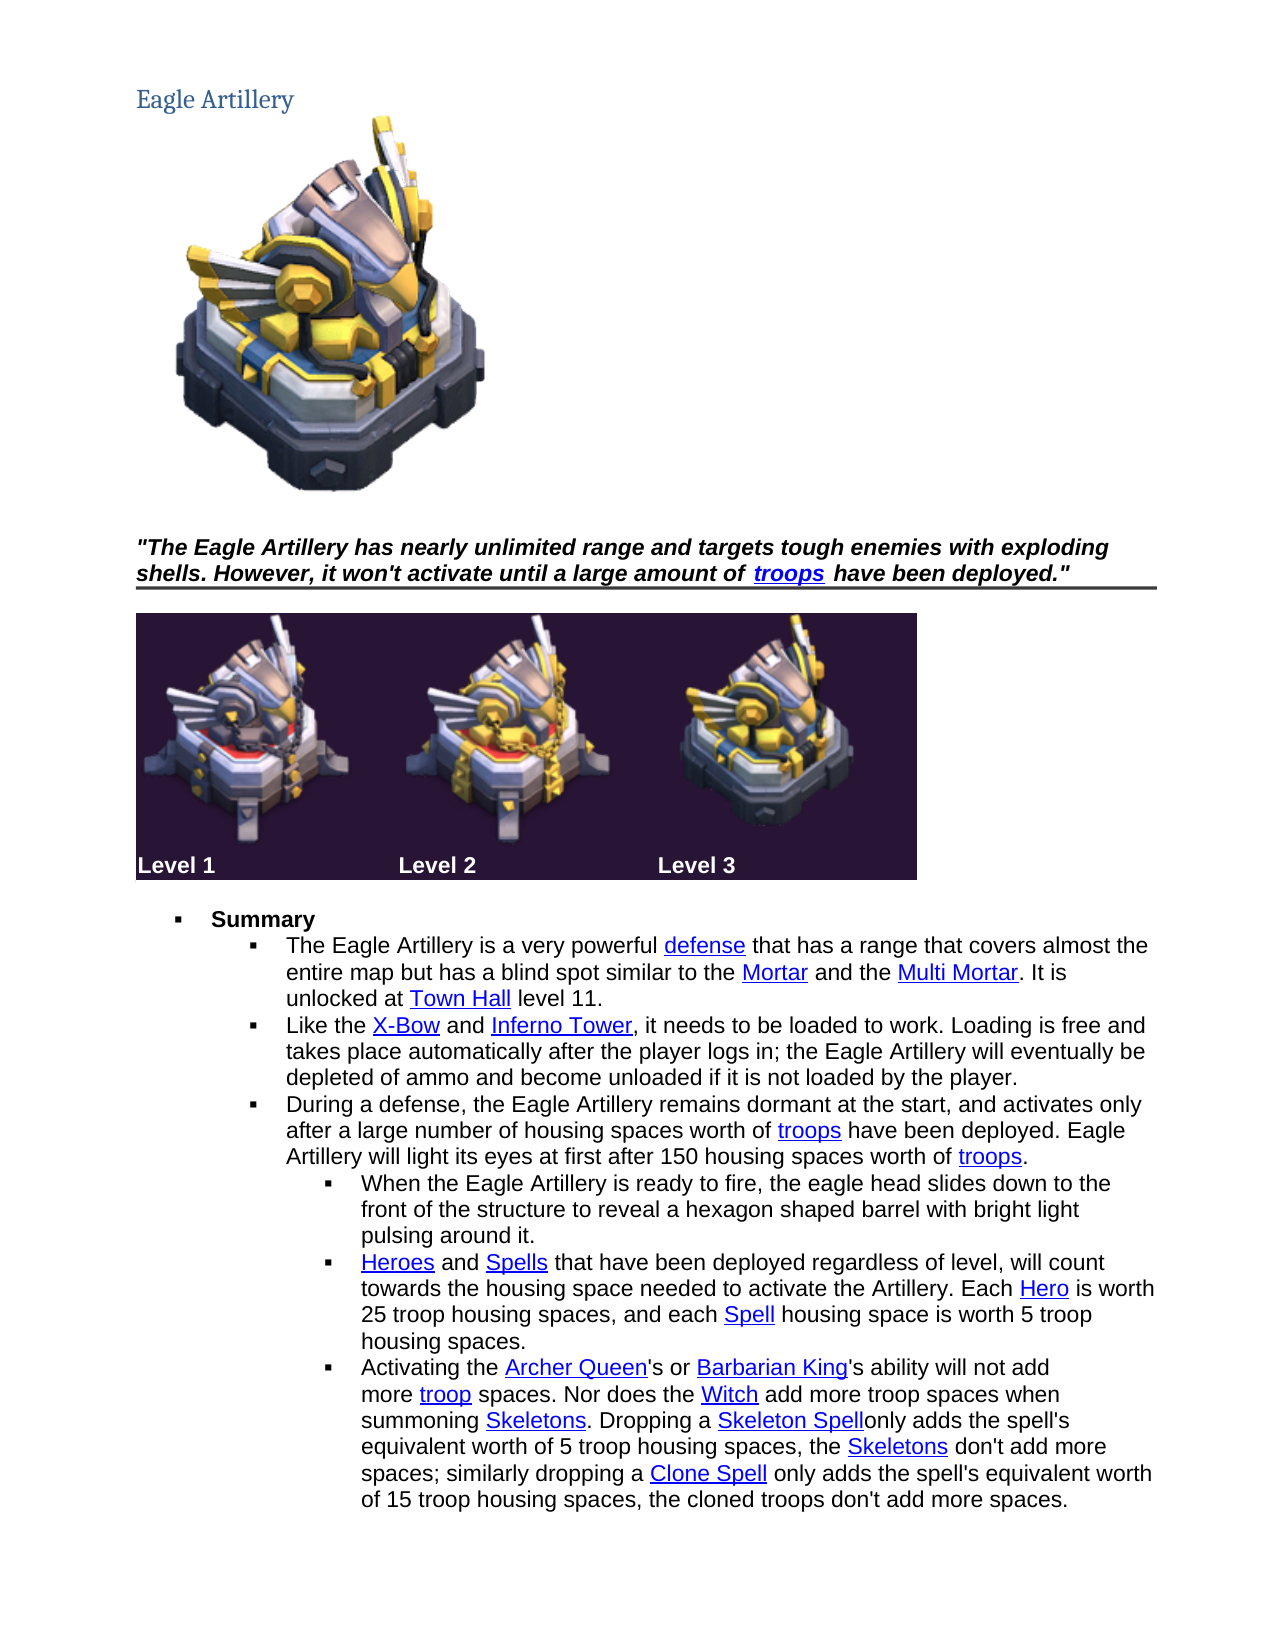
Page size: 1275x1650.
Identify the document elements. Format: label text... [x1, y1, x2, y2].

list Like the X-Bow and Inferno Tower, it needs to be loaded to work. Loading is free and takes place automatically after the player logs in; the Eagle Artillery will eventually be depleted of ammo and become unloaded if it is not loaded by the player. [248, 1012, 1157, 1091]
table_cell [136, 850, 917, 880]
list Summary [173, 906, 1157, 932]
subtitle Eagle Artillery [136, 84, 1157, 115]
list During a defense, the Eagle Artillery remains dormant at the start, and activates only after a large number of housing spaces worth of troops have been deployed. Eagle Artillery will light its eyes at first after 150 housing spaces worth of troops. [248, 1091, 1157, 1170]
picture [398, 614, 618, 849]
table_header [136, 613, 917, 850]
list Activating the Archer Queen's or Barbarian King's ability will not add more troop spaces. Nor does the Witch add more troop spaces when summoning Skeletons. Dropping a Skeleton Spellonly adds the spell's equivalent worth of 5 troop housing spaces, the Skeletons don't add more spaces; similarly dropping a Clone Spell only adds the spell's equivalent worth of 15 troop housing spaces, the cloned troops don't add more spaces. [323, 1354, 1157, 1512]
list Heroes and Spells that have been deployed regardless of level, will count towards the housing space needed to activate the Artillery. Each Hero is worth 25 troop housing spaces, and each Spell housing space is worth 5 troop housing spaces. [323, 1249, 1157, 1354]
picture [137, 614, 357, 849]
picture [657, 614, 877, 849]
list The Eagle Artillery is a very powerful defense that has a range that covers almost the entire map but has a blind spot similar to the Mortar and the Multi Mortar. It is unlocked at Town Hall level 11. [248, 932, 1157, 1012]
picture [135, 115, 527, 534]
list When the Eagle Artillery is ready to fire, the eagle head slides down to the front of the structure to reveal a hexagon shaped barrel with bright light pulsing around it. [323, 1170, 1157, 1249]
text "The Eagle Artillery has nearly unlimited range and targets tough enemies with exploding shells. However, it won't activate until a large amount of troops have been deployed." [136, 534, 1157, 586]
